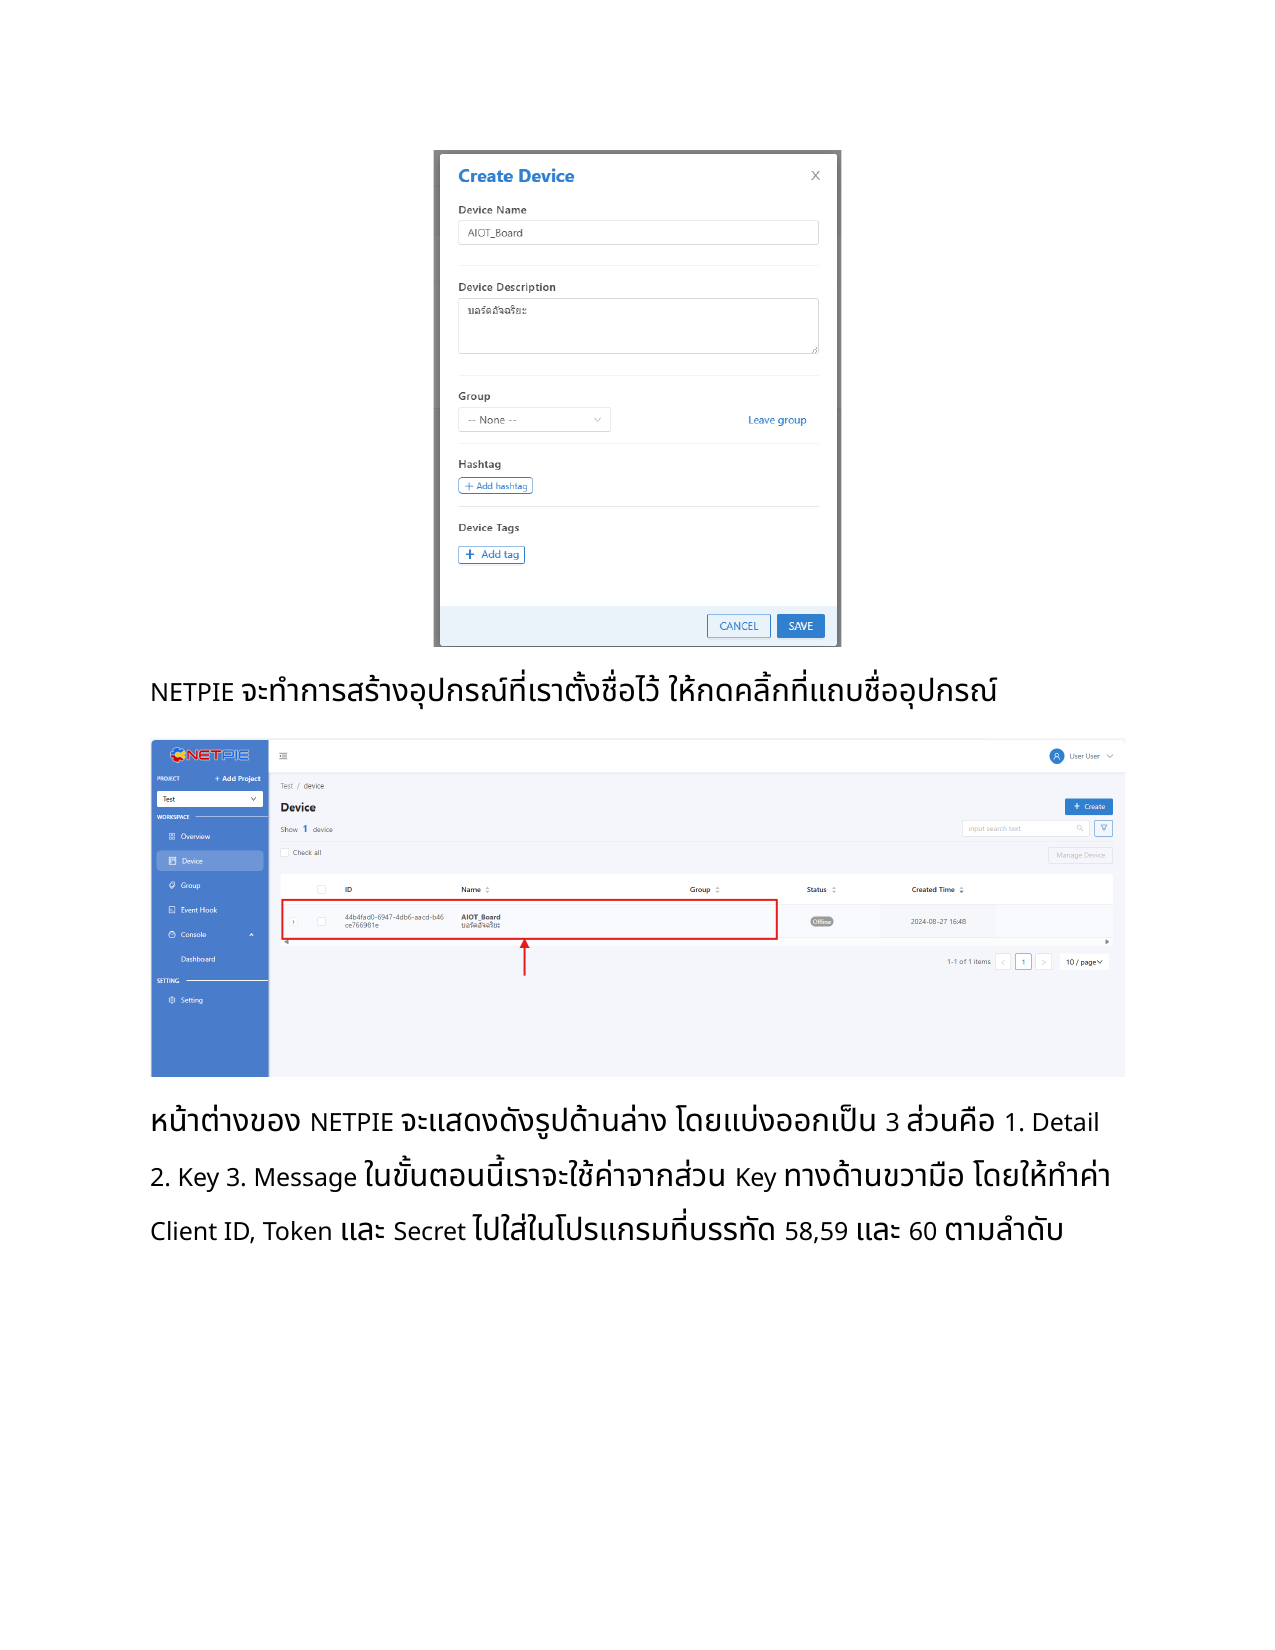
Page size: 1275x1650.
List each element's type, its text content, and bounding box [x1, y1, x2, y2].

picture [150, 738, 1125, 1077]
text NETPIE จะทำการสร้างอุปกรณ์ที่เราตั้งชื่อไว้ ให้กดคลิ้กที่แถบชื่ออุปกรณ์ [150, 668, 1125, 715]
picture [433, 150, 842, 647]
text หน้าต่างของ NETPIE จะแสดงดังรูปด้านล่าง โดยแบ่งออกเป็น 3 ส่วนคือ 1. Detail 2. Key 3. Message ในขั้นตอนนี้เราจะใช้ค่าจากส่วน Key ทางด้านขวามือ โดยให้ทำค่า Client ID, Token และ Secret ไปใส่ในโปรแกรมที่บรรทัด 58,59 และ 60 ตามลำดับ [150, 1099, 1125, 1254]
